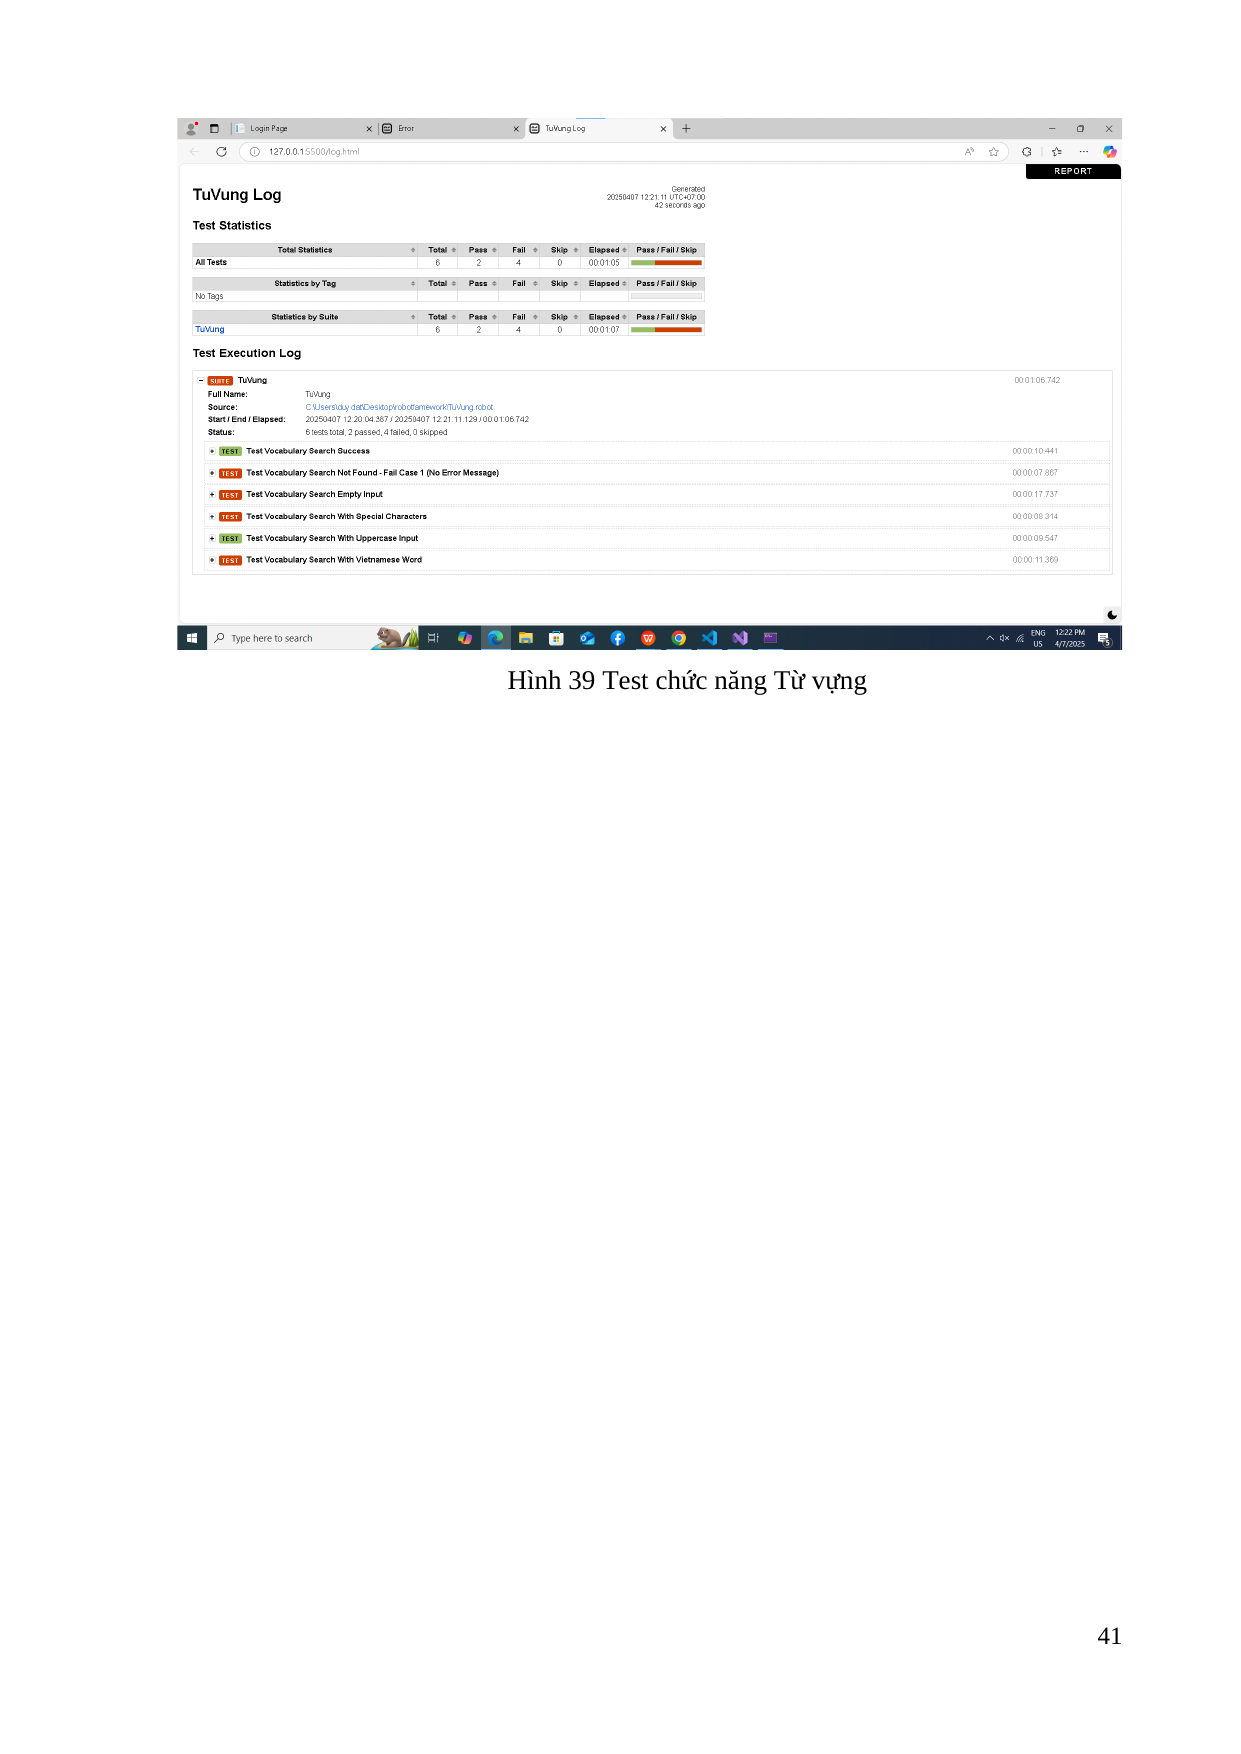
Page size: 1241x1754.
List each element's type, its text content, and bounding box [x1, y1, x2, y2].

picture [177, 118, 1123, 650]
text Hình 39 Test chức năng Từ vựng [177, 664, 1122, 695]
